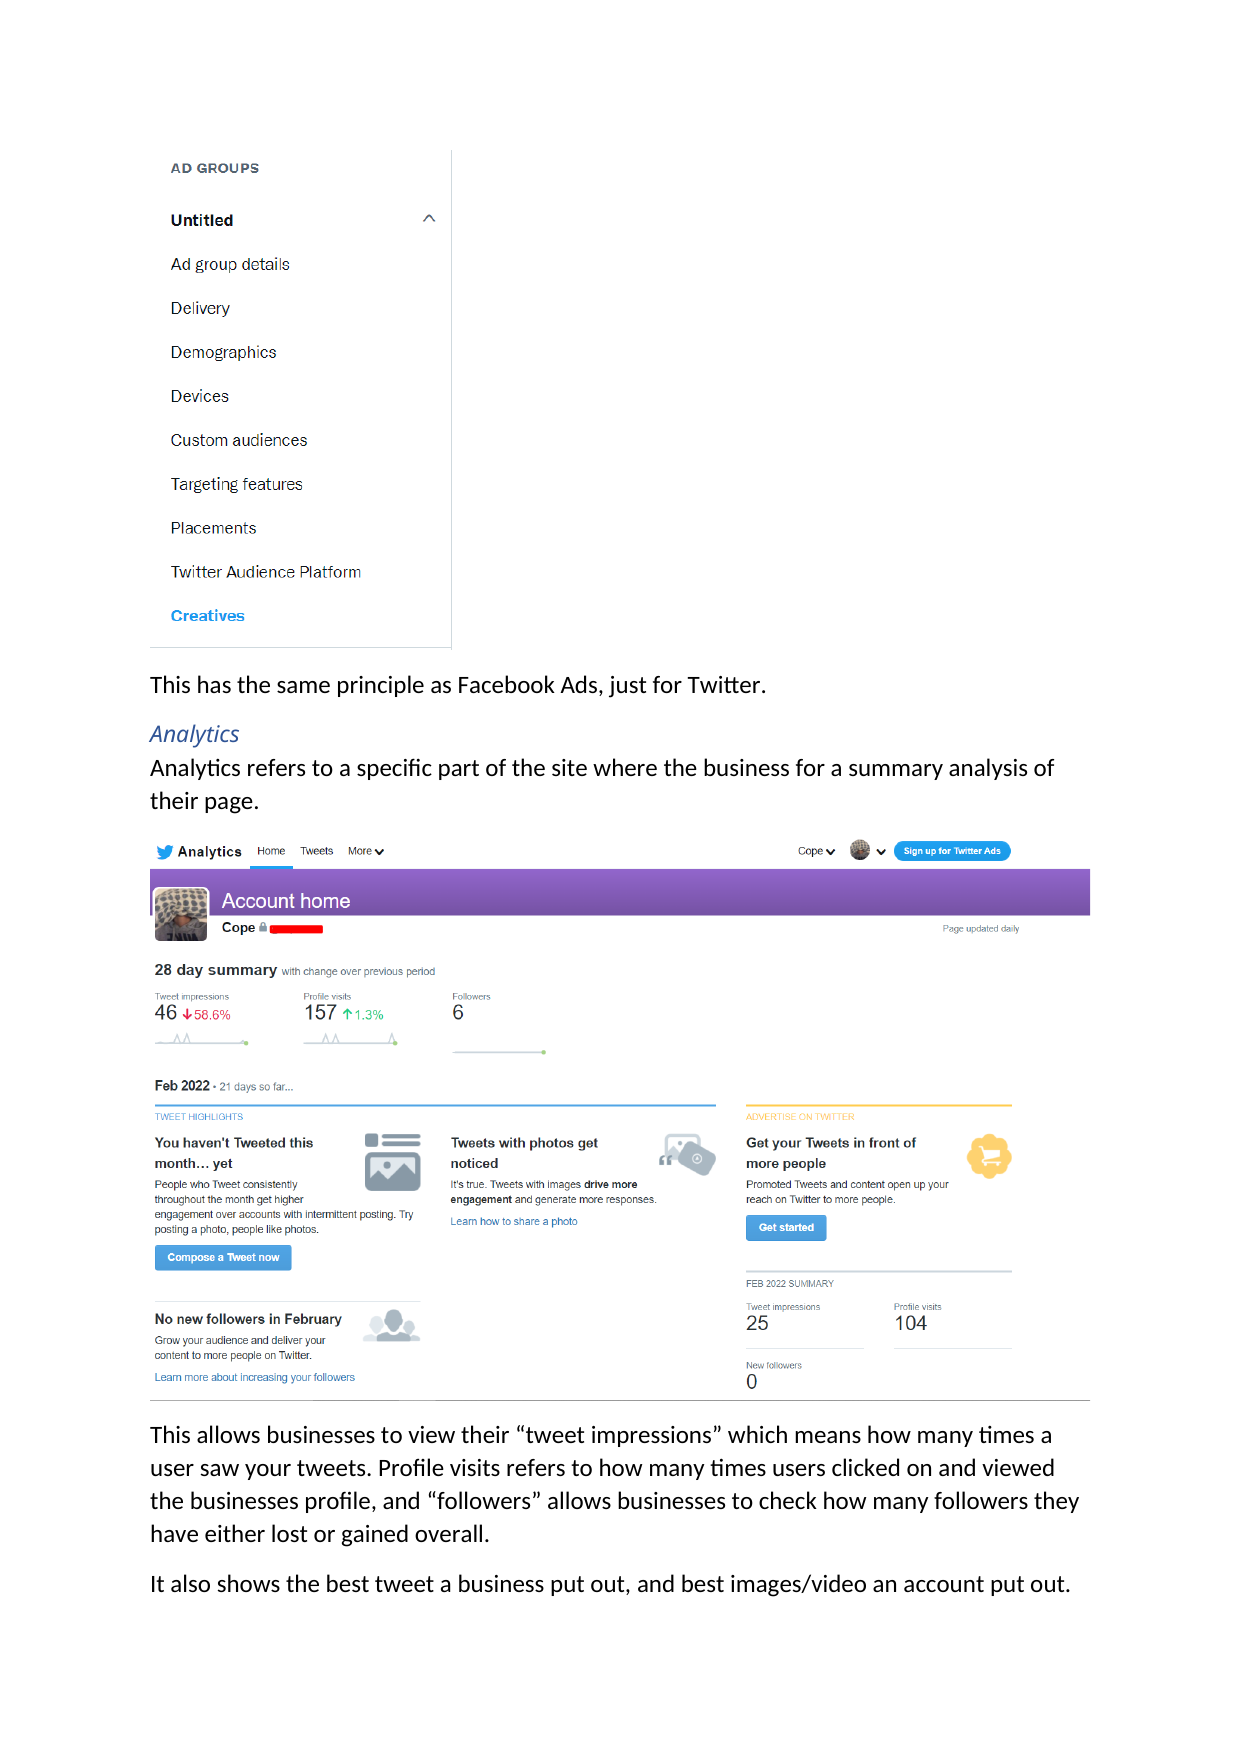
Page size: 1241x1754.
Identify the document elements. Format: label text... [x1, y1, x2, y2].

text Analytics refers to a specific part of the site where the business for a summary analysis of their page. [150, 752, 1090, 816]
text This has the same principle as Facebook Ads, just for Twitter. [150, 669, 1090, 699]
subtitle Analytics [150, 718, 1090, 750]
text This allows businesses to view their “tweet impressions” which means how many times a user saw your tweets. Profile visits refers to how many times users clicked on and viewed the businesses profile, and “followers” allows businesses to check how many followers they have either lost or gained overall. [150, 1419, 1090, 1549]
picture [150, 150, 454, 650]
text It also shows the best tweet a business put out, and best images/video an account put out. [150, 1568, 1090, 1598]
picture [150, 834, 1091, 1401]
